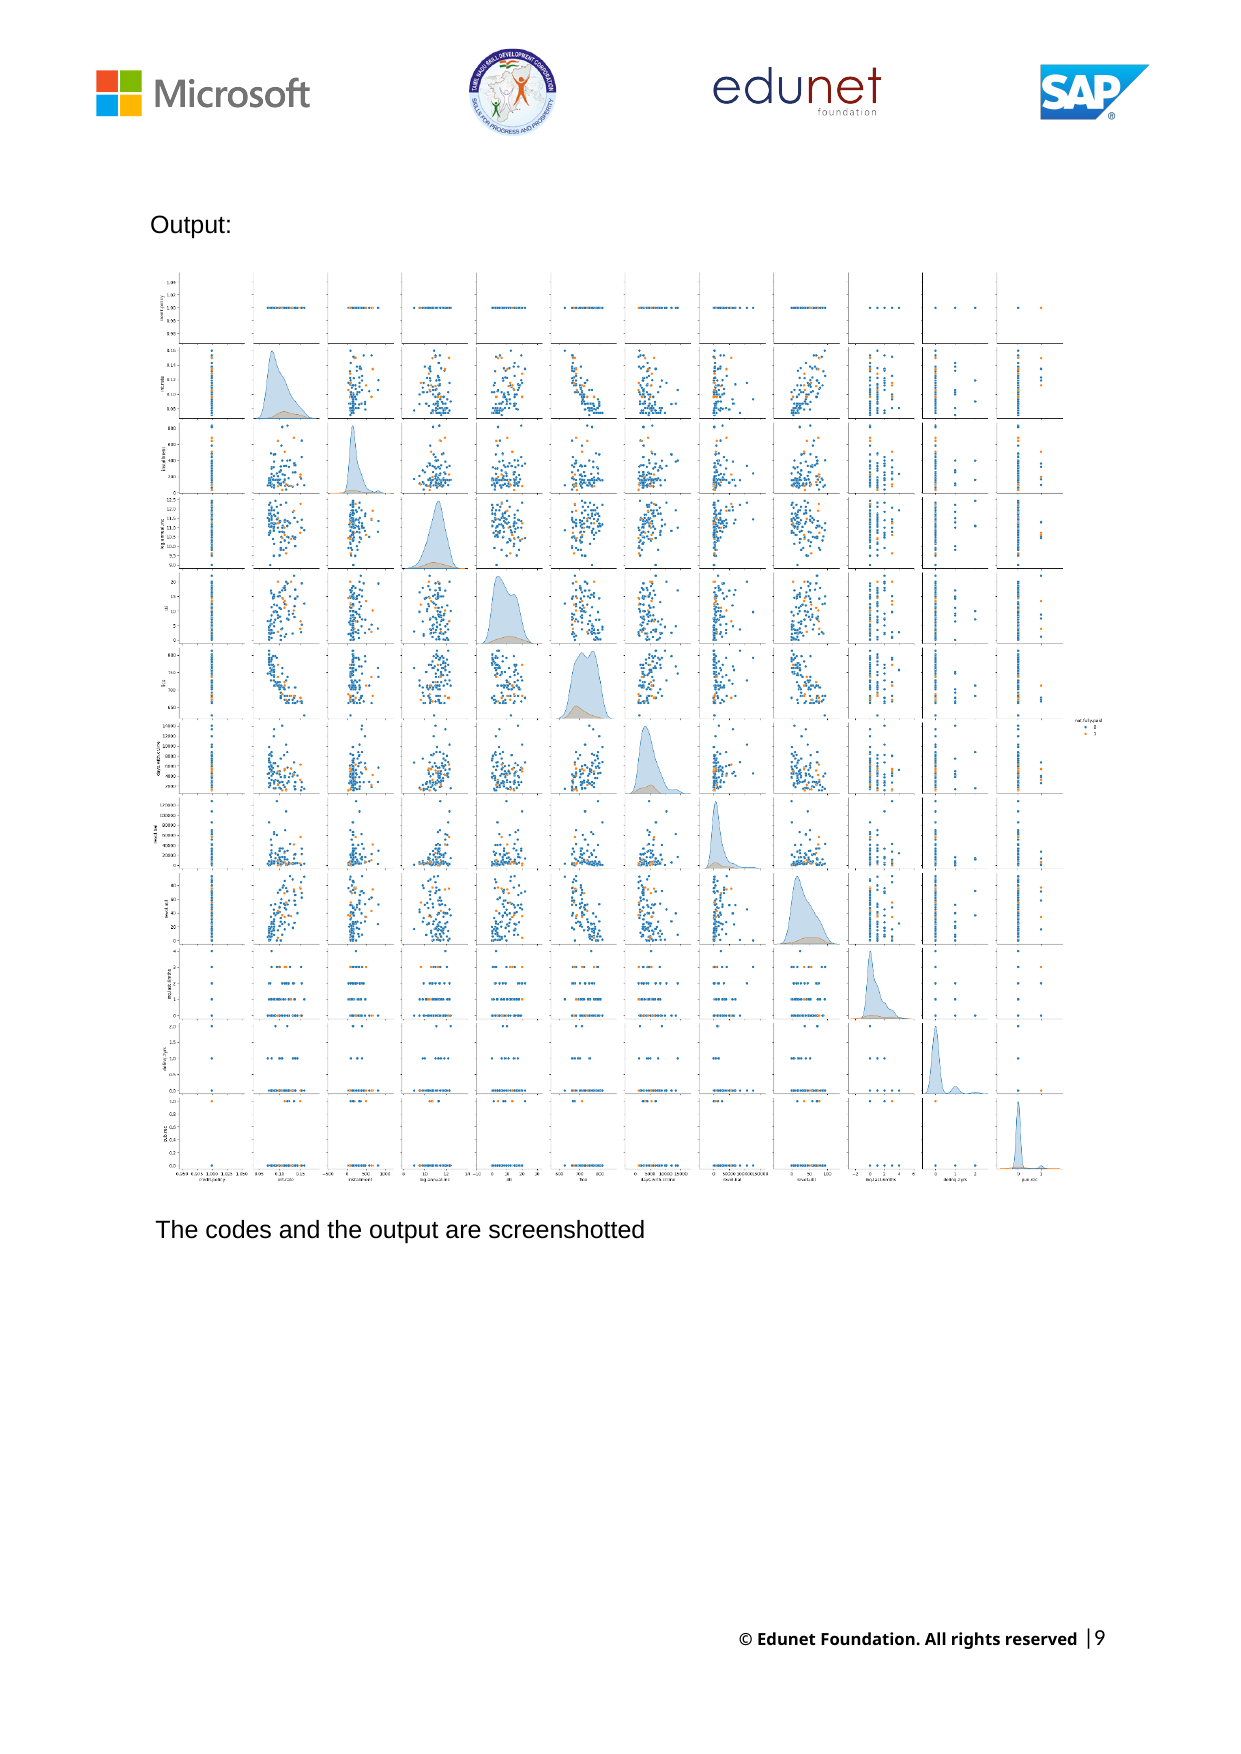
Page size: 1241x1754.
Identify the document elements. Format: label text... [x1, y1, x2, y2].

text Output: [150, 210, 1105, 238]
picture [91, 65, 316, 121]
picture [1039, 63, 1151, 121]
picture [466, 45, 558, 137]
picture [706, 60, 889, 122]
picture [150, 269, 1106, 1185]
text The codes and the output are screenshotted [150, 1215, 1105, 1244]
